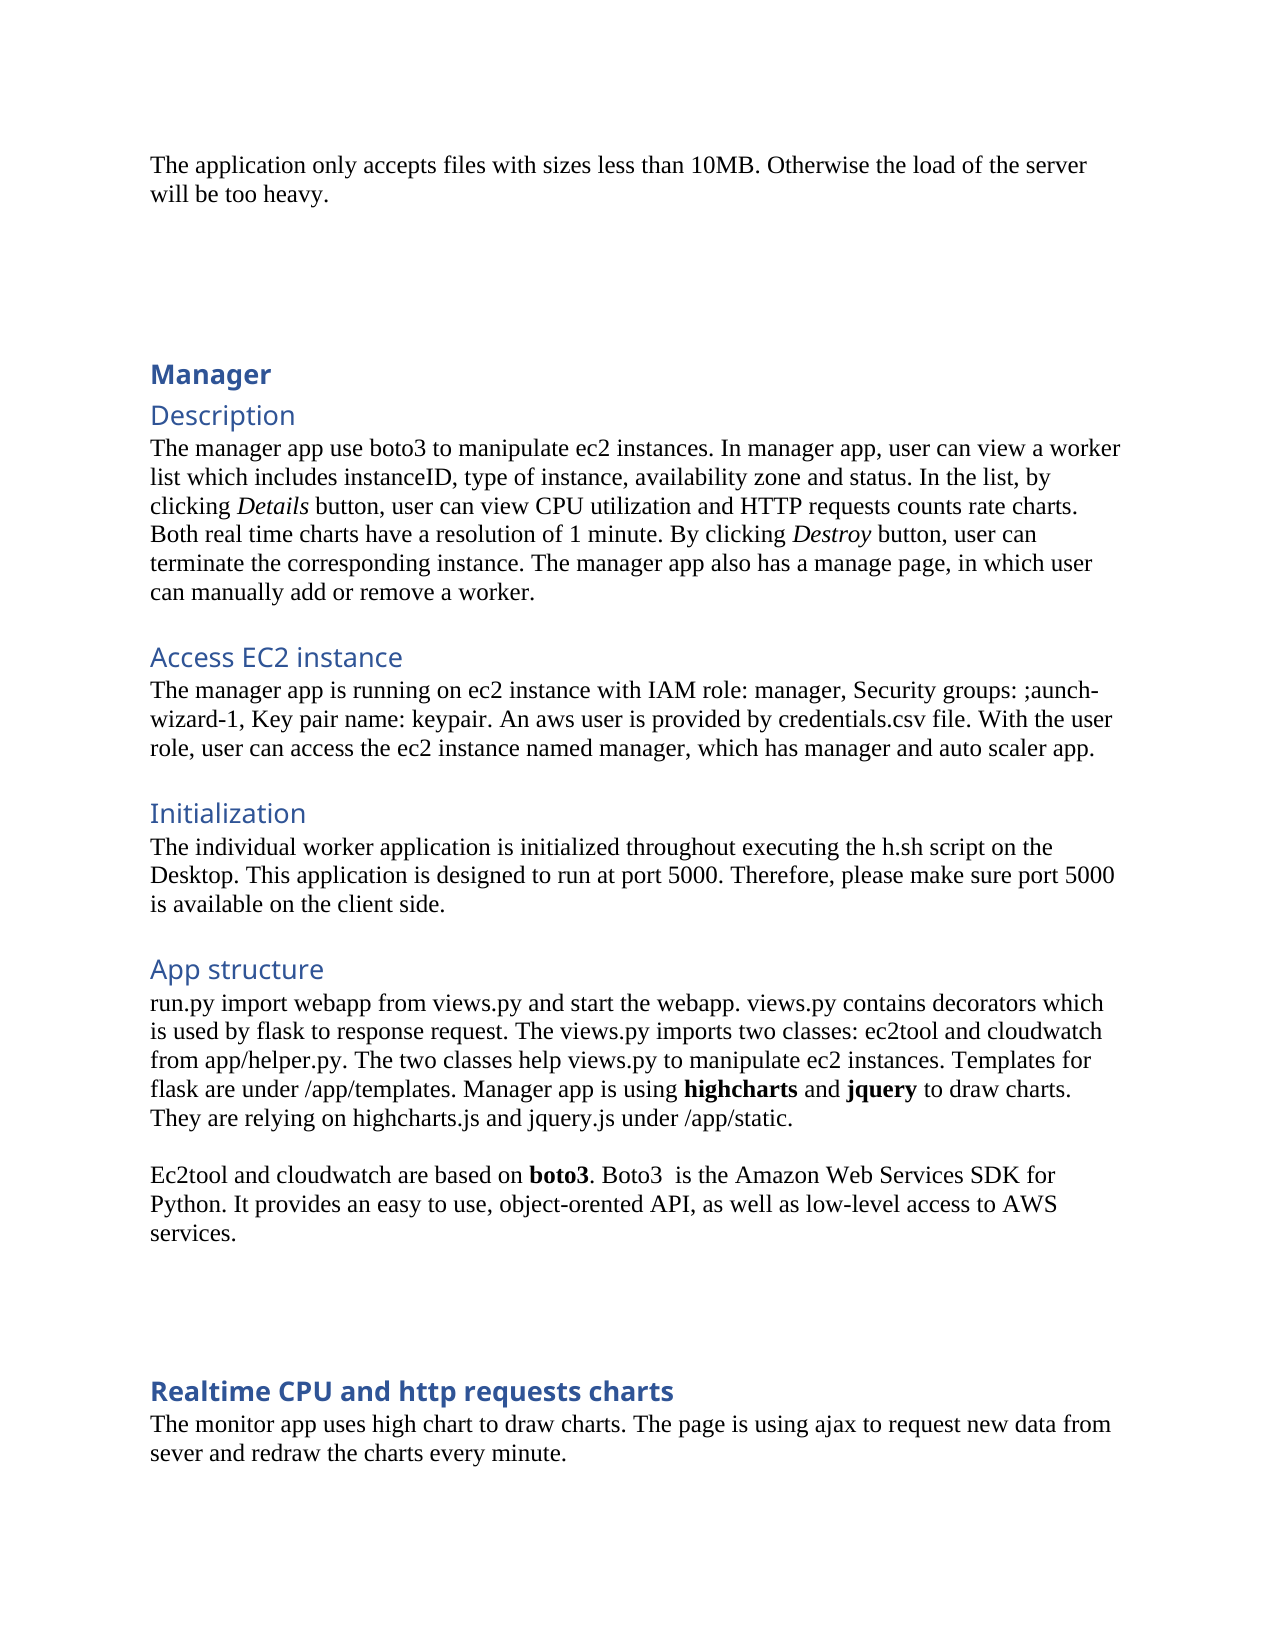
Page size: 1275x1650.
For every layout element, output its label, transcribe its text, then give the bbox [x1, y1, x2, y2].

text Ec2tool and cloudwatch are based on boto3. Boto3 is the Amazon Web Services SDK for Python. It provides an easy to use, object-orented API, as well as low-level access to AWS services. [150, 1160, 1125, 1246]
subtitle App structure [150, 951, 1125, 988]
subtitle Access EC2 instance [150, 639, 1125, 676]
text The manager app is running on ec2 instance with IAM role: manager, Security groups: ;aunch-wizard-1, Key pair name: keypair. An aws user is provided by credentials.csv file. With the user role, user can access the ec2 instance named manager, which has manager and auto scaler app. [150, 676, 1125, 762]
text The individual worker application is initialized throughout executing the h.sh script on the Desktop. This application is designed to run at port 5000. Therefore, please make sure port 5000 is available on the client side. [150, 832, 1125, 918]
subtitle Description [150, 396, 1125, 433]
text The application only accepts files with sizes less than 10MB. Otherwise the load of the server will be too heavy. [150, 150, 1125, 207]
subtitle Realtime CPU and http requests charts [150, 1373, 1125, 1409]
text The monitor app uses high chart to draw charts. The page is using ajax to request new data from sever and redraw the charts every minute. [150, 1409, 1125, 1467]
text The manager app use boto3 to manipulate ec2 instances. In manager app, user can view a worker list which includes instanceID, type of instance, availability zone and status. In the list, by clicking Details button, user can view CPU utilization and HTTP requests counts rate charts. Both real time charts have a resolution of 1 minute. By clicking Destroy button, user can terminate the corresponding instance. The manager app also has a manage page, in which user can manually add or remove a worker. [150, 433, 1125, 606]
subtitle Initialization [150, 795, 1125, 832]
subtitle Manager [150, 355, 1125, 392]
text run.py import webapp from views.py and start the webapp. views.py contains decorators which is used by flask to response request. The views.py imports two classes: ec2tool and cloudwatch from app/helper.py. The two classes help views.py to manipulate ec2 instances. Templates for flask are under /app/templates. Manager app is using highcharts and jquery to draw charts. They are relying on highcharts.js and jquery.js under /app/static. [150, 988, 1125, 1131]
